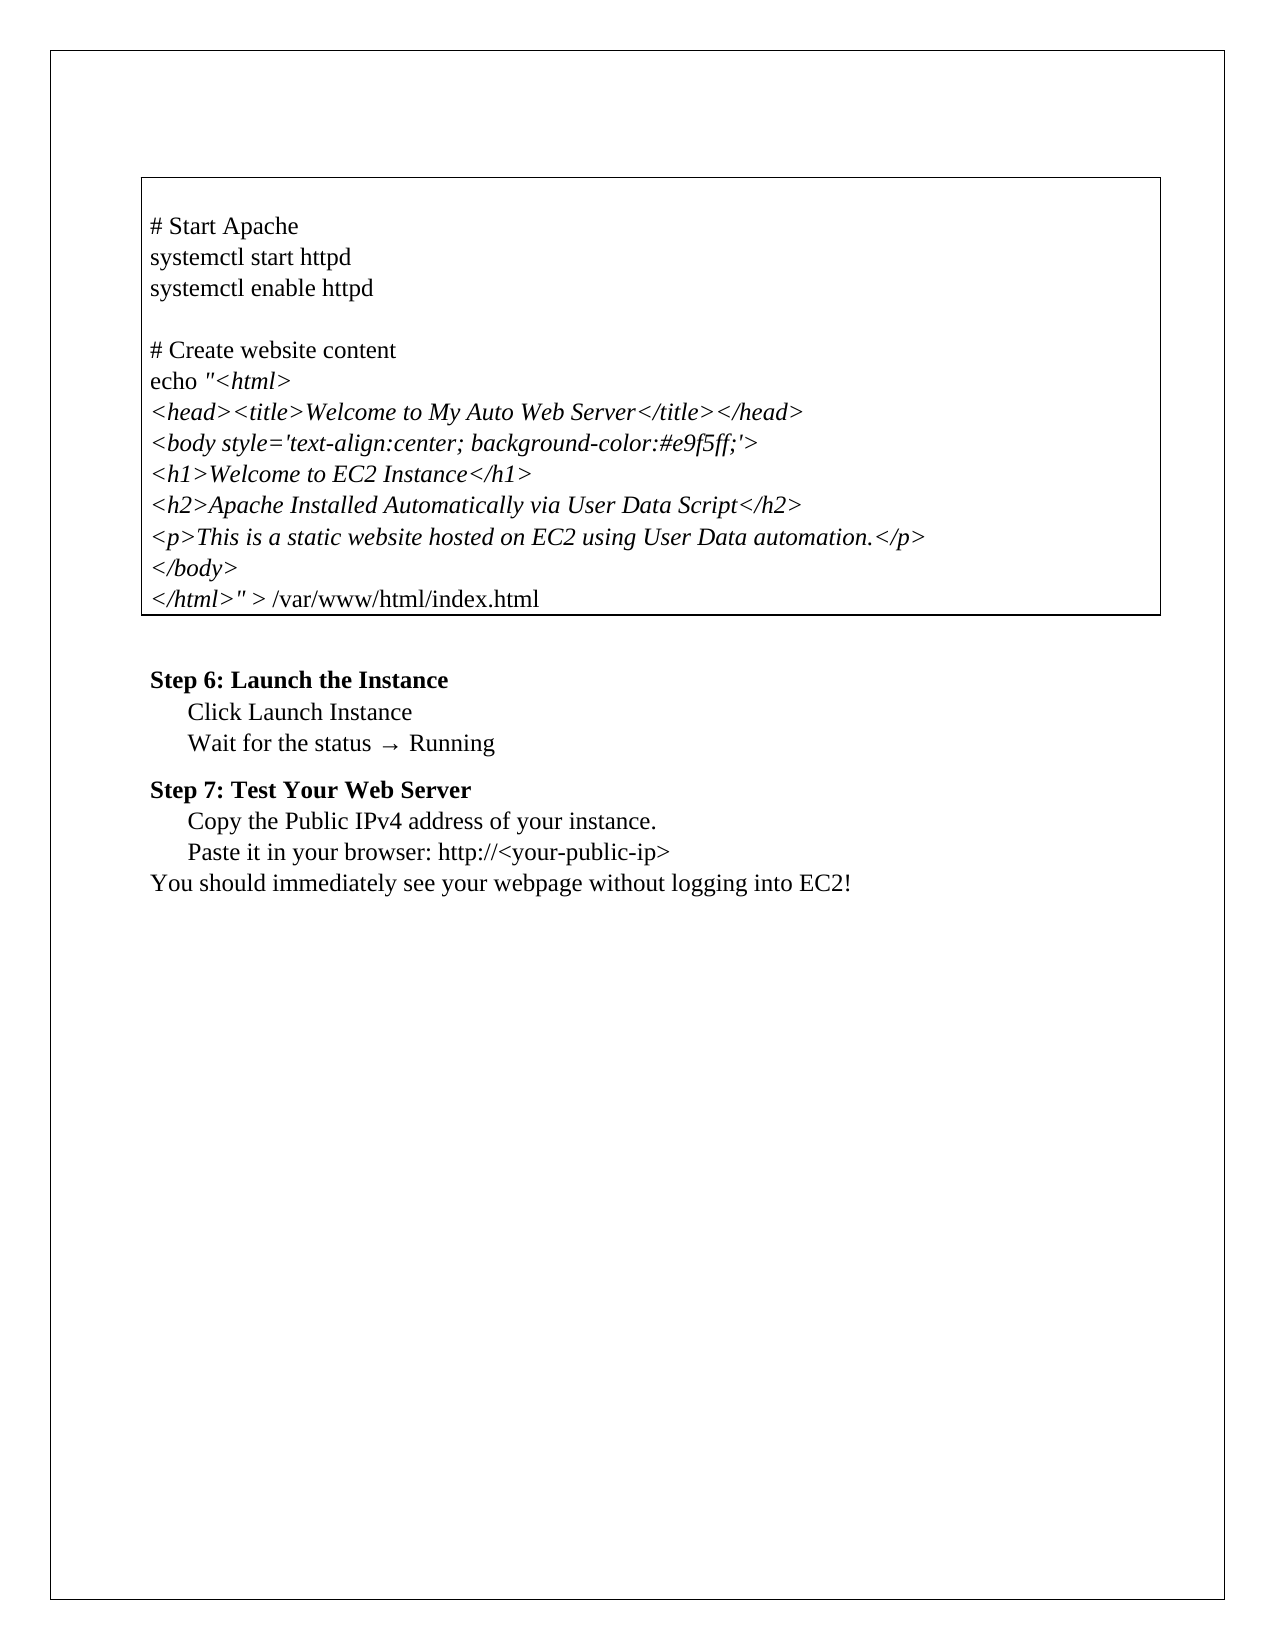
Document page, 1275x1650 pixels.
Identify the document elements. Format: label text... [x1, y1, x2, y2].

text </html>" > /var/www/html/index.html [142, 581, 1160, 614]
text <h2>Apache Installed Automatically via User Data Script</h2> [142, 487, 1160, 518]
text <head><title>Welcome to My Auto Web Server</title></head> [142, 394, 1160, 425]
text <h1>Welcome to EC2 Instance</h1> [142, 456, 1160, 487]
text Wait for the status → Running [187, 728, 1152, 756]
text systemctl enable httpd [142, 270, 1160, 302]
text echo "<html> [142, 363, 1160, 394]
text <p>This is a static website hosted on EC2 using User Data automation.</p> [142, 518, 1160, 549]
text Copy the Public IPv4 address of your instance. [187, 806, 1152, 835]
text Step 6: Launch the Instance [150, 666, 1152, 694]
text Step 7: Test Your Web Server [150, 775, 1152, 804]
text Paste it in your browser: http://<your-public-ip> [187, 837, 1152, 866]
text </body> [142, 549, 1160, 581]
text # Start Apache [142, 208, 1160, 239]
text systemctl start httpd [142, 239, 1160, 270]
text You should immediately see your webpage without logging into EC2! [150, 868, 1152, 897]
text Click Launch Instance [187, 697, 1152, 725]
text # Create website content [142, 332, 1160, 363]
text <body style='text-align:center; background-color:#e9f5ff;'> [142, 425, 1160, 456]
